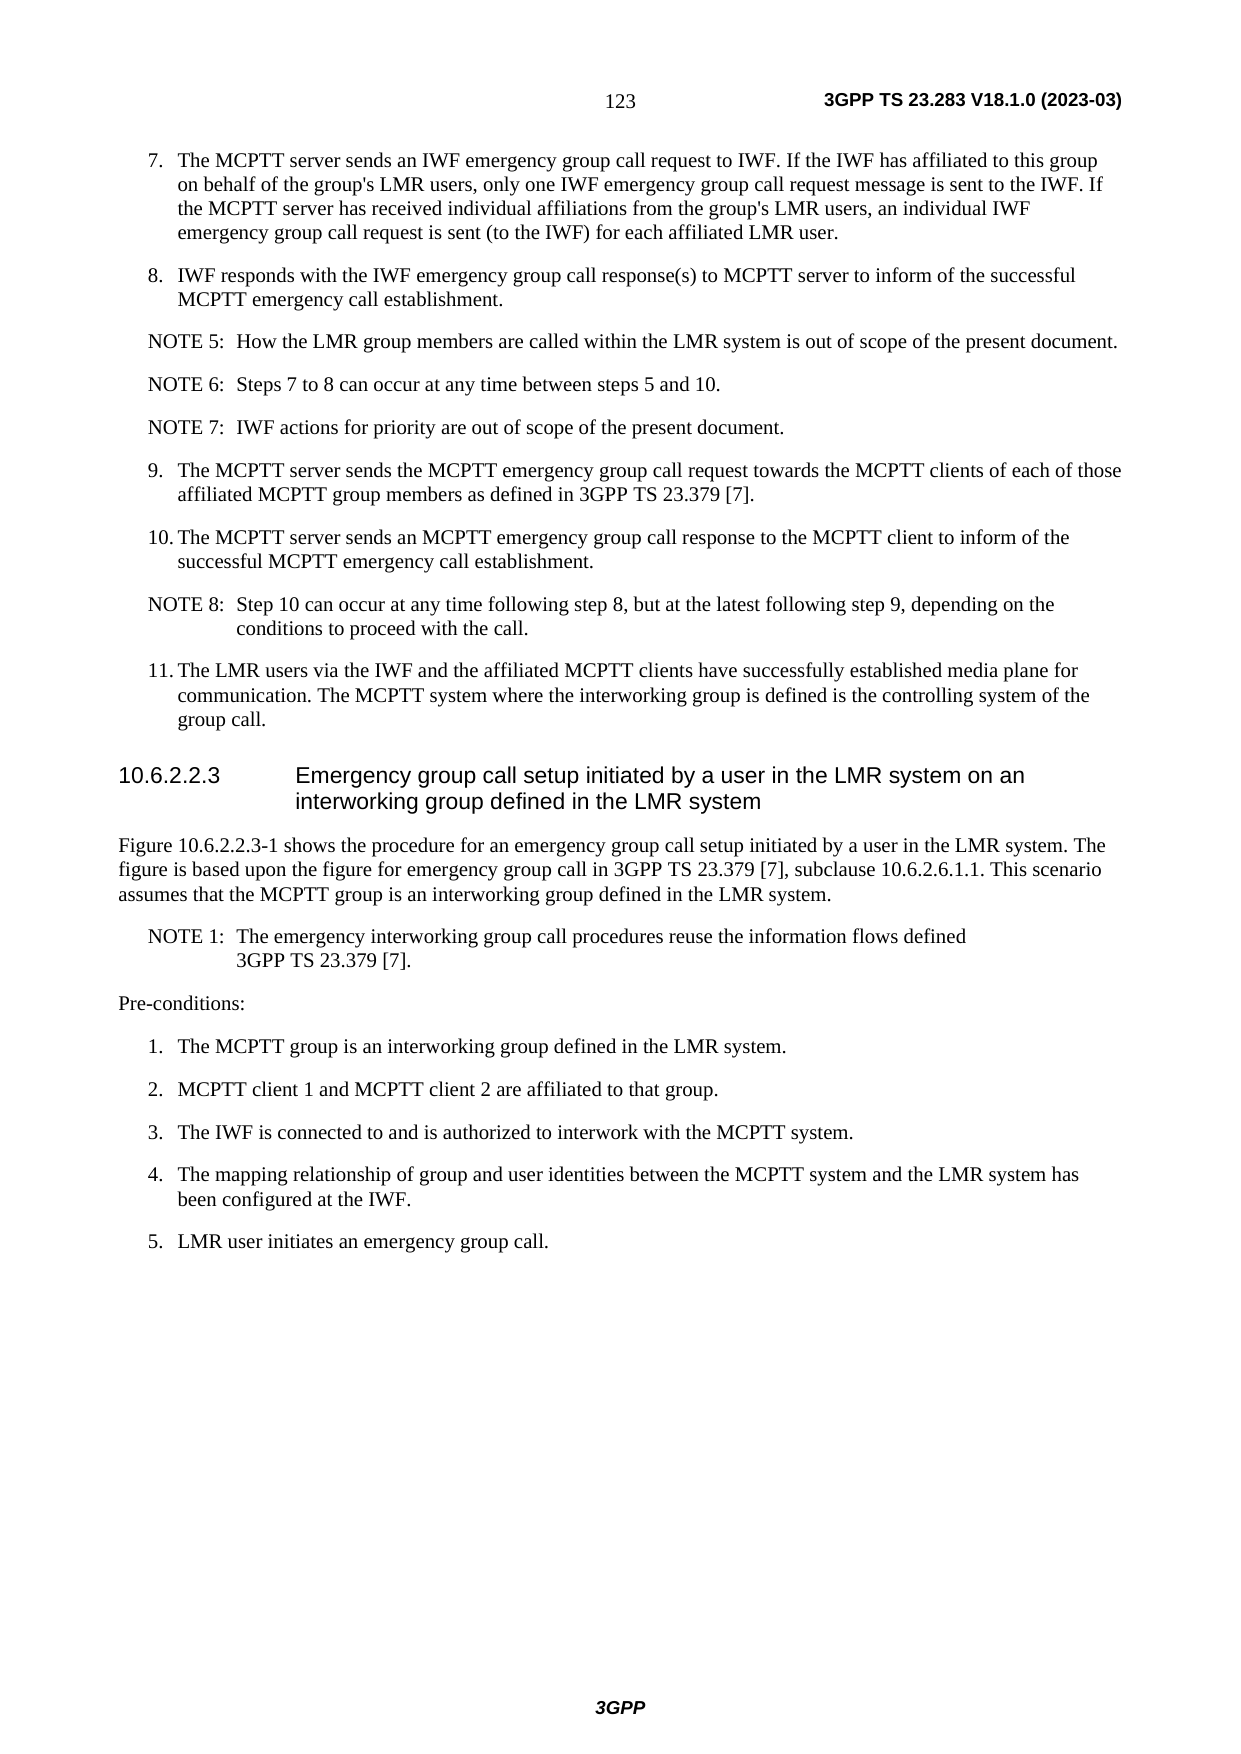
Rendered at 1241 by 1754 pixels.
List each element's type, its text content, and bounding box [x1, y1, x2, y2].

text NOTE 7: IWF actions for priority are out of scope of the present document. [148, 415, 1122, 439]
text NOTE 1: The emergency interworking group call procedures reuse the information flows defined 3GPP TS 23.379 [7]. [148, 924, 1122, 972]
text 9. The MCPTT server sends the MCPTT emergency group call request towards the MCPTT clients of each of those affiliated MCPTT group members as defined in 3GPP TS 23.379 [7]. [148, 458, 1122, 506]
text Figure 10.6.2.2.3-1 shows the procedure for an emergency group call setup initiated by a user in the LMR system. The figure is based upon the figure for emergency group call in 3GPP TS 23.379 [7], subclause 10.6.2.6.1.1. This scenario assumes that the MCPTT group is an interworking group defined in the LMR system. [118, 833, 1122, 906]
text NOTE 8: Step 10 can occur at any time following step 8, but at the latest following step 9, depending on the conditions to proceed with the call. [148, 592, 1122, 640]
text NOTE 6: Steps 7 to 8 can occur at any time between steps 5 and 10. [148, 372, 1122, 396]
text 5. LMR user initiates an emergency group call. [148, 1229, 1122, 1253]
text 3. The IWF is connected to and is authorized to interwork with the MCPTT system. [148, 1119, 1122, 1144]
text 10. The MCPTT server sends an MCPTT emergency group call response to the MCPTT client to inform of the successful MCPTT emergency call establishment. [148, 525, 1122, 573]
text 2. MCPTT client 1 and MCPTT client 2 are affiliated to that group. [148, 1077, 1122, 1101]
text 7. The MCPTT server sends an IWF emergency group call request to IWF. If the IWF has affiliated to this group on behalf of the group's LMR users, only one IWF emergency group call request message is sent to the IWF. If the MCPTT server has received individual affiliations from the group's LMR users, an individual IWF emergency group call request is sent (to the IWF) for each affiliated LMR user. [148, 147, 1122, 244]
text 8. IWF responds with the IWF emergency group call response(s) to MCPTT server to inform of the successful MCPTT emergency call establishment. [148, 262, 1122, 311]
text 4. The mapping relationship of group and user identities between the MCPTT system and the LMR system has been configured at the IWF. [148, 1162, 1122, 1211]
text 11. The LMR users via the IWF and the affiliated MCPTT clients have successfully established media plane for communication. The MCPTT system where the interworking group is defined is the controlling system of the group call. [148, 658, 1122, 731]
text 1. The MCPTT group is an interworking group defined in the LMR system. [148, 1034, 1122, 1058]
subtitle 10.6.2.2.3 Emergency group call setup initiated by a user in the LMR system on an interworking group defined in the LMR system [118, 762, 1122, 814]
text Pre-conditions: [118, 991, 1122, 1015]
text NOTE 5: How the LMR group members are called within the LMR system is out of scope of the present document. [148, 329, 1122, 353]
